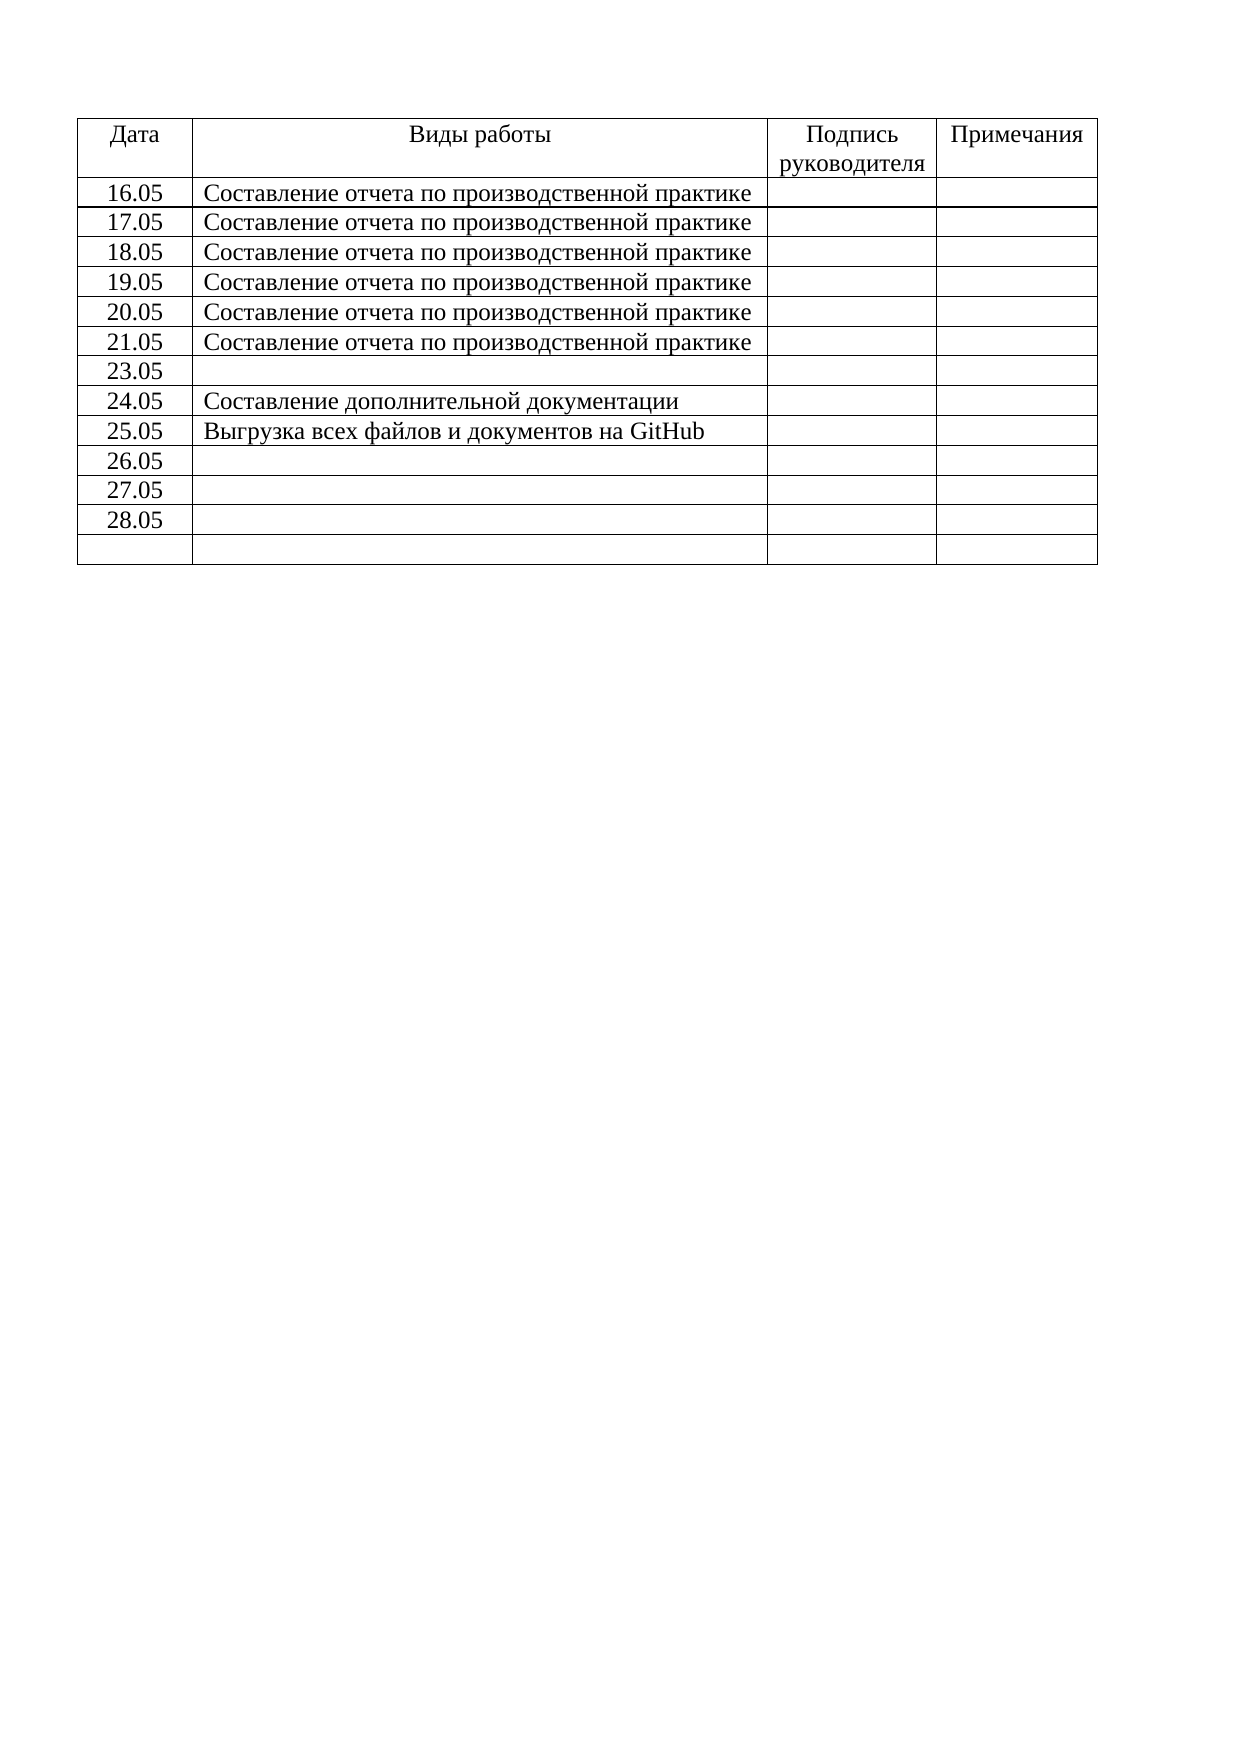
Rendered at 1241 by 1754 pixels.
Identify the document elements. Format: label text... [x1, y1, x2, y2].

table_cell Выгрузка всех файлов и документов на GitHub [193, 416, 767, 445]
table_header Подпись руководителя [768, 119, 936, 177]
table_cell [937, 416, 1097, 445]
table_cell [768, 535, 936, 564]
table_cell [937, 535, 1097, 564]
table_cell 24.05 [78, 386, 192, 415]
table_cell [937, 297, 1097, 326]
table_header Примечания [937, 119, 1097, 177]
table_cell [768, 446, 936, 474]
table_cell 23.05 [78, 356, 192, 385]
table_cell 21.05 [78, 327, 192, 355]
table_cell [193, 446, 767, 474]
table_cell [768, 386, 936, 415]
table_cell [768, 178, 936, 206]
table_cell Составление отчета по производственной практике [193, 237, 767, 266]
table_cell [768, 505, 936, 534]
table_cell [937, 446, 1097, 474]
table_cell 27.05 [78, 476, 192, 504]
table_cell [937, 178, 1097, 206]
table_cell [193, 476, 767, 504]
table_cell [768, 476, 936, 504]
table_header Дата [78, 119, 192, 177]
table_cell [937, 327, 1097, 355]
table_cell [768, 416, 936, 445]
table_cell 25.05 [78, 416, 192, 445]
table_cell [193, 505, 767, 534]
table_cell [937, 505, 1097, 534]
table_cell 18.05 [78, 237, 192, 266]
table_cell [768, 208, 936, 236]
table_cell Составление отчета по производственной практике [193, 327, 767, 355]
table_cell 26.05 [78, 446, 192, 474]
table_cell [768, 237, 936, 266]
table_cell Составление отчета по производственной практике [193, 267, 767, 296]
table_cell Составление отчета по производственной практике [193, 178, 767, 206]
table_cell [937, 386, 1097, 415]
table_cell 28.05 [78, 505, 192, 534]
table_cell [768, 356, 936, 385]
table_cell [768, 267, 936, 296]
table_cell 17.05 [78, 208, 192, 236]
table_cell 19.05 [78, 267, 192, 296]
table_header Виды работы [193, 119, 767, 177]
table_cell [193, 356, 767, 385]
table_cell [937, 237, 1097, 266]
table_cell [937, 267, 1097, 296]
table_cell [937, 208, 1097, 236]
table_cell Составление отчета по производственной практике [193, 208, 767, 236]
table_cell Составление отчета по производственной практике [193, 297, 767, 326]
table_cell 16.05 [78, 178, 192, 206]
table_cell [937, 476, 1097, 504]
table_cell [78, 535, 192, 564]
table_cell [768, 297, 936, 326]
table_cell [937, 356, 1097, 385]
table_cell [193, 535, 767, 564]
table_cell 20.05 [78, 297, 192, 326]
table_cell Составление дополнительной документации [193, 386, 767, 415]
table_cell [768, 327, 936, 355]
